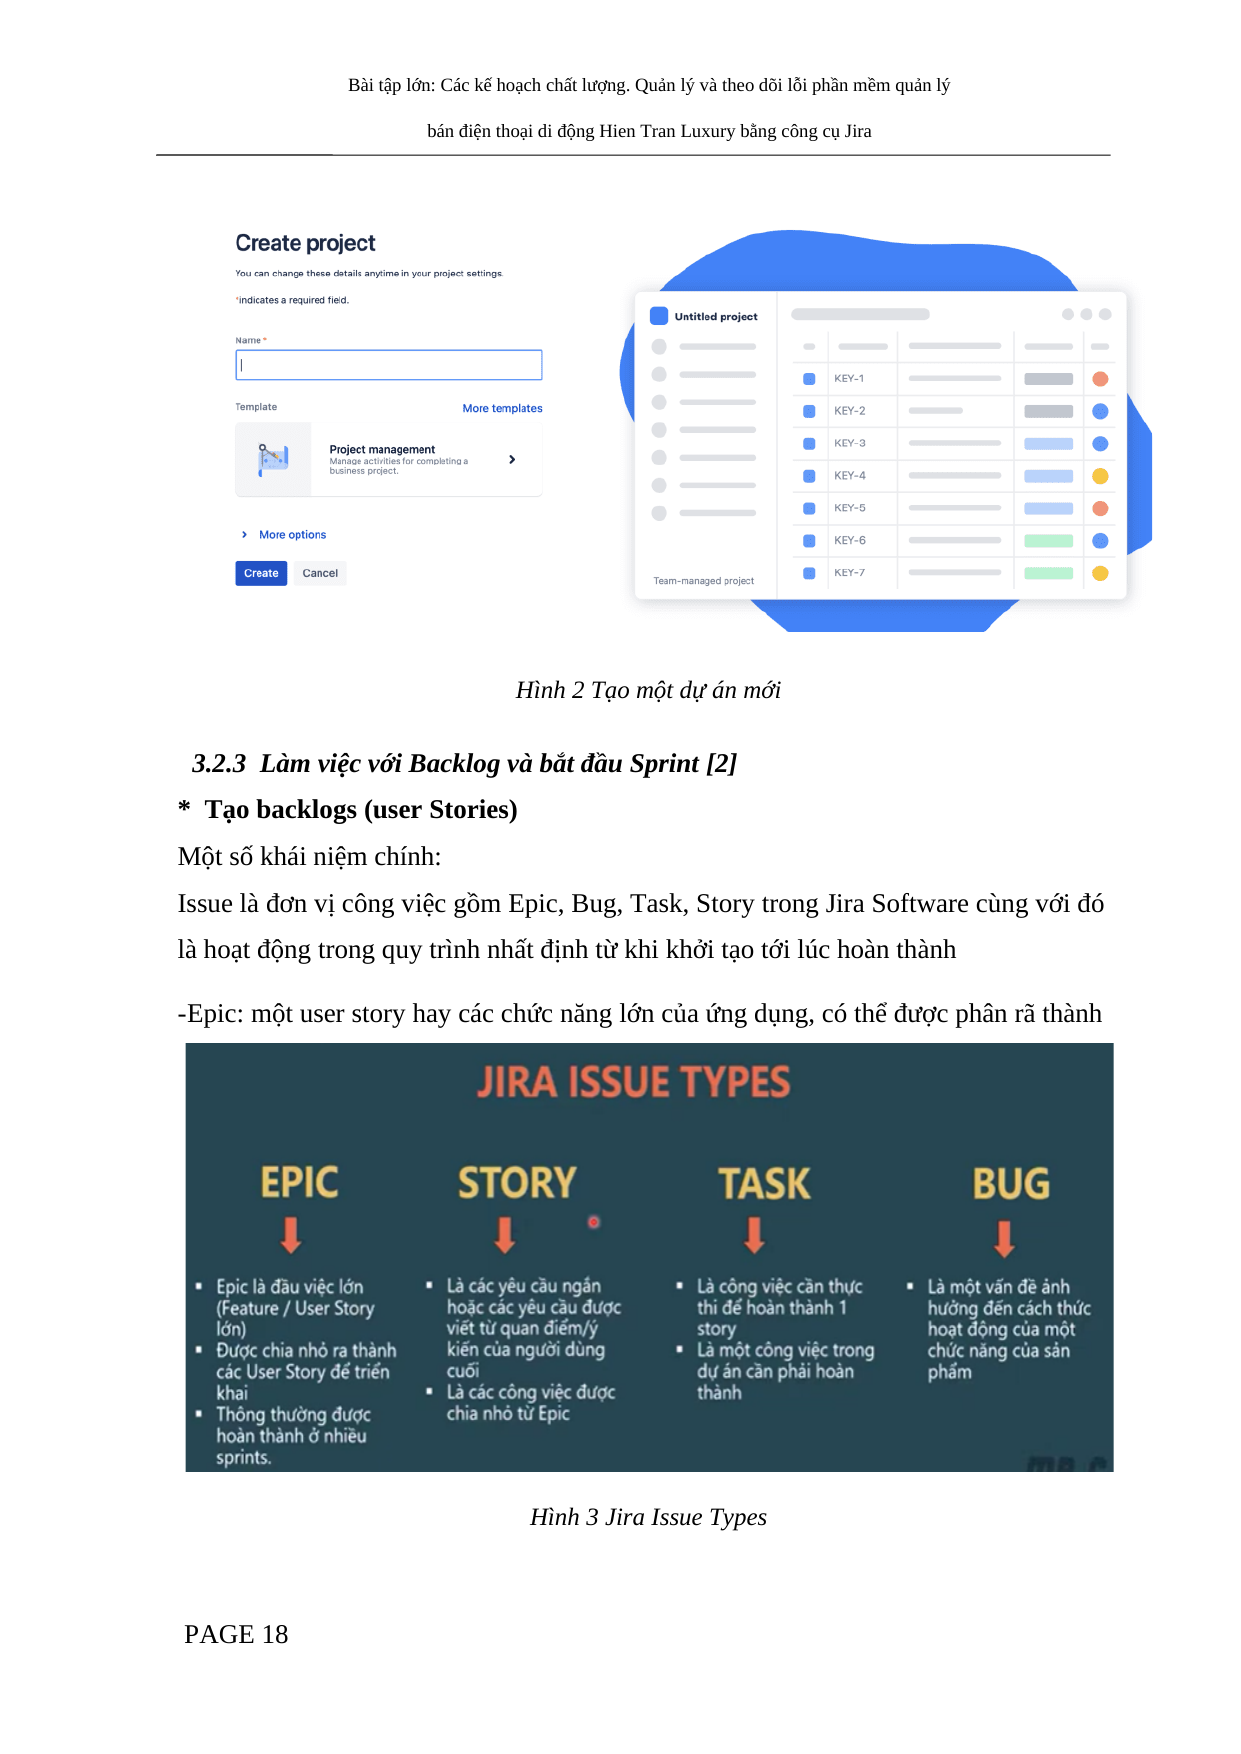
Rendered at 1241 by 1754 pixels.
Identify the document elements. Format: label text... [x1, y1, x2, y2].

text -Epic: một user story hay các chức năng lớn của ứng dụng, có thể được phân rã thành [177, 997, 1122, 1028]
picture [185, 1043, 1114, 1472]
text * Tạo backlogs (user Stories) [177, 794, 1122, 825]
subtitle 3.2.3 Làm việc với Backlog và bắt đầu Sprint [192, 747, 1122, 778]
picture [177, 213, 1153, 632]
text Issue là đơn vị công việc gồm Epic, Bug, Task, Story trong Jira Software cùng với đó là hoạt động trong quy trình nhất định từ khi khởi tạo tới lúc hoàn thành [177, 887, 1122, 965]
text Hình 2 Tạo một dự án mới [177, 675, 1122, 703]
text Một số khái niệm chính: [177, 840, 1122, 871]
text Hình 3 Jira Issue Types [177, 1502, 1122, 1531]
